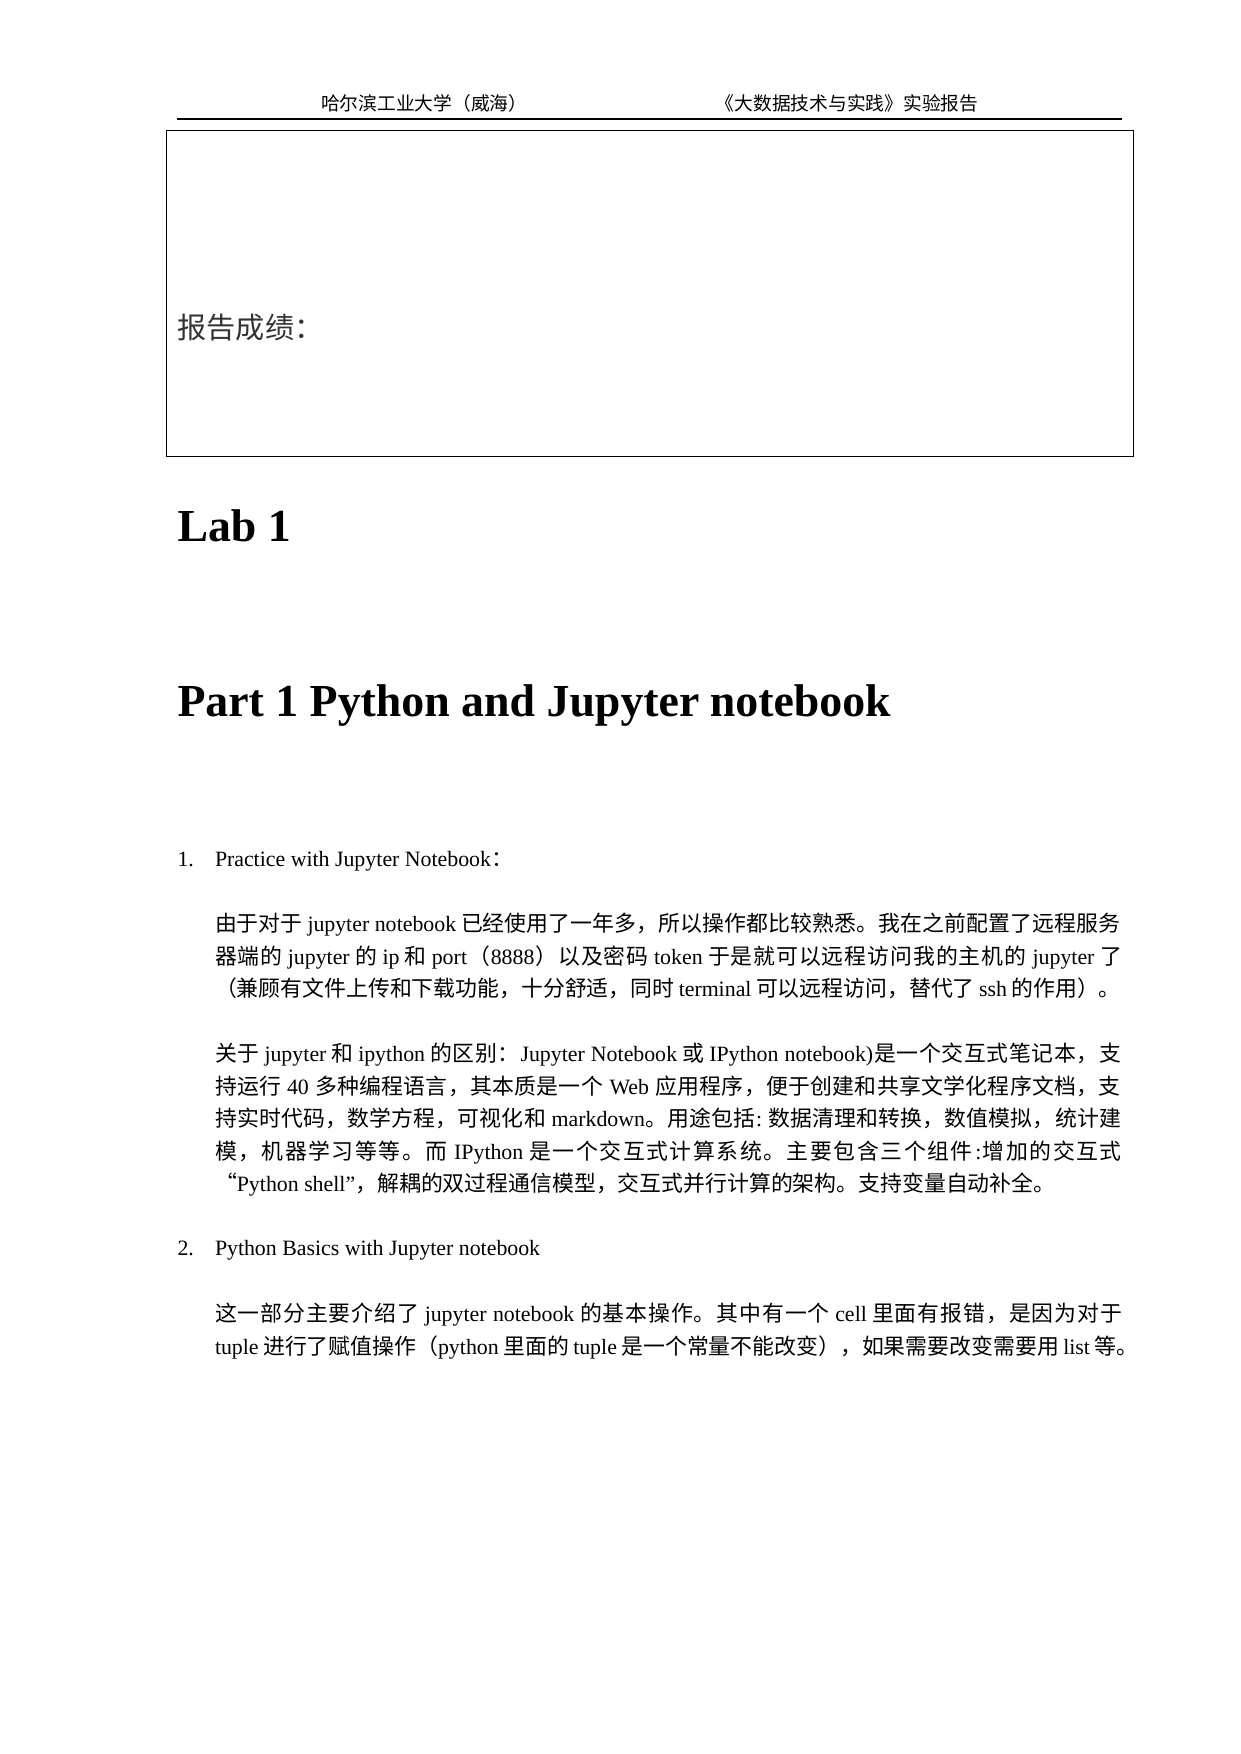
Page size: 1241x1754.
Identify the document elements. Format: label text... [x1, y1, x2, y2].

text 这一部分主要介绍了jupyter notebook的基本操作。其中有一个cell里面有报错，是因为对于tuple进行了赋值操作（python里面的tuple是一个常量不能改变），如果需要改变需要用list等。 [215, 1296, 1122, 1361]
text 由于对于jupyter notebook已经使用了一年多，所以操作都比较熟悉。我在之前配置了远程服务器端的jupyter的ip和port（8888）以及密码token于是就可以远程访问我的主机的jupyter了（兼顾有文件上传和下载功能，十分舒适，同时terminal可以远程访问，替代了ssh的作用）。 [215, 906, 1122, 1003]
list Practice with Jupyter Notebook： [177, 841, 1122, 873]
text 关于jupyter和ipython的区别：Jupyter Notebook或IPython notebook)是一个交互式笔记本，支持运行 40 多种编程语言，其本质是一个 Web 应用程序，便于创建和共享文学化程序文档，支持实时代码，数学方程，可视化和markdown。用途包括: 数据清理和转换，数值模拟，统计建模，机器学习等等。而IPython是一个交互式计算系统。主要包含三个组件:增加的交互式 “Python shell”，解耦的双过程通信模型，交互式并行计算的架构。支持变量自动补全。 [215, 1036, 1122, 1198]
list Python Basics with Jupyter notebook [177, 1231, 1122, 1263]
table_header 教师评语： 报告成绩： [167, 131, 1133, 456]
subtitle Lab 1 [177, 493, 1122, 558]
subtitle Part 1 Python and Jupyter notebook [177, 667, 1122, 732]
